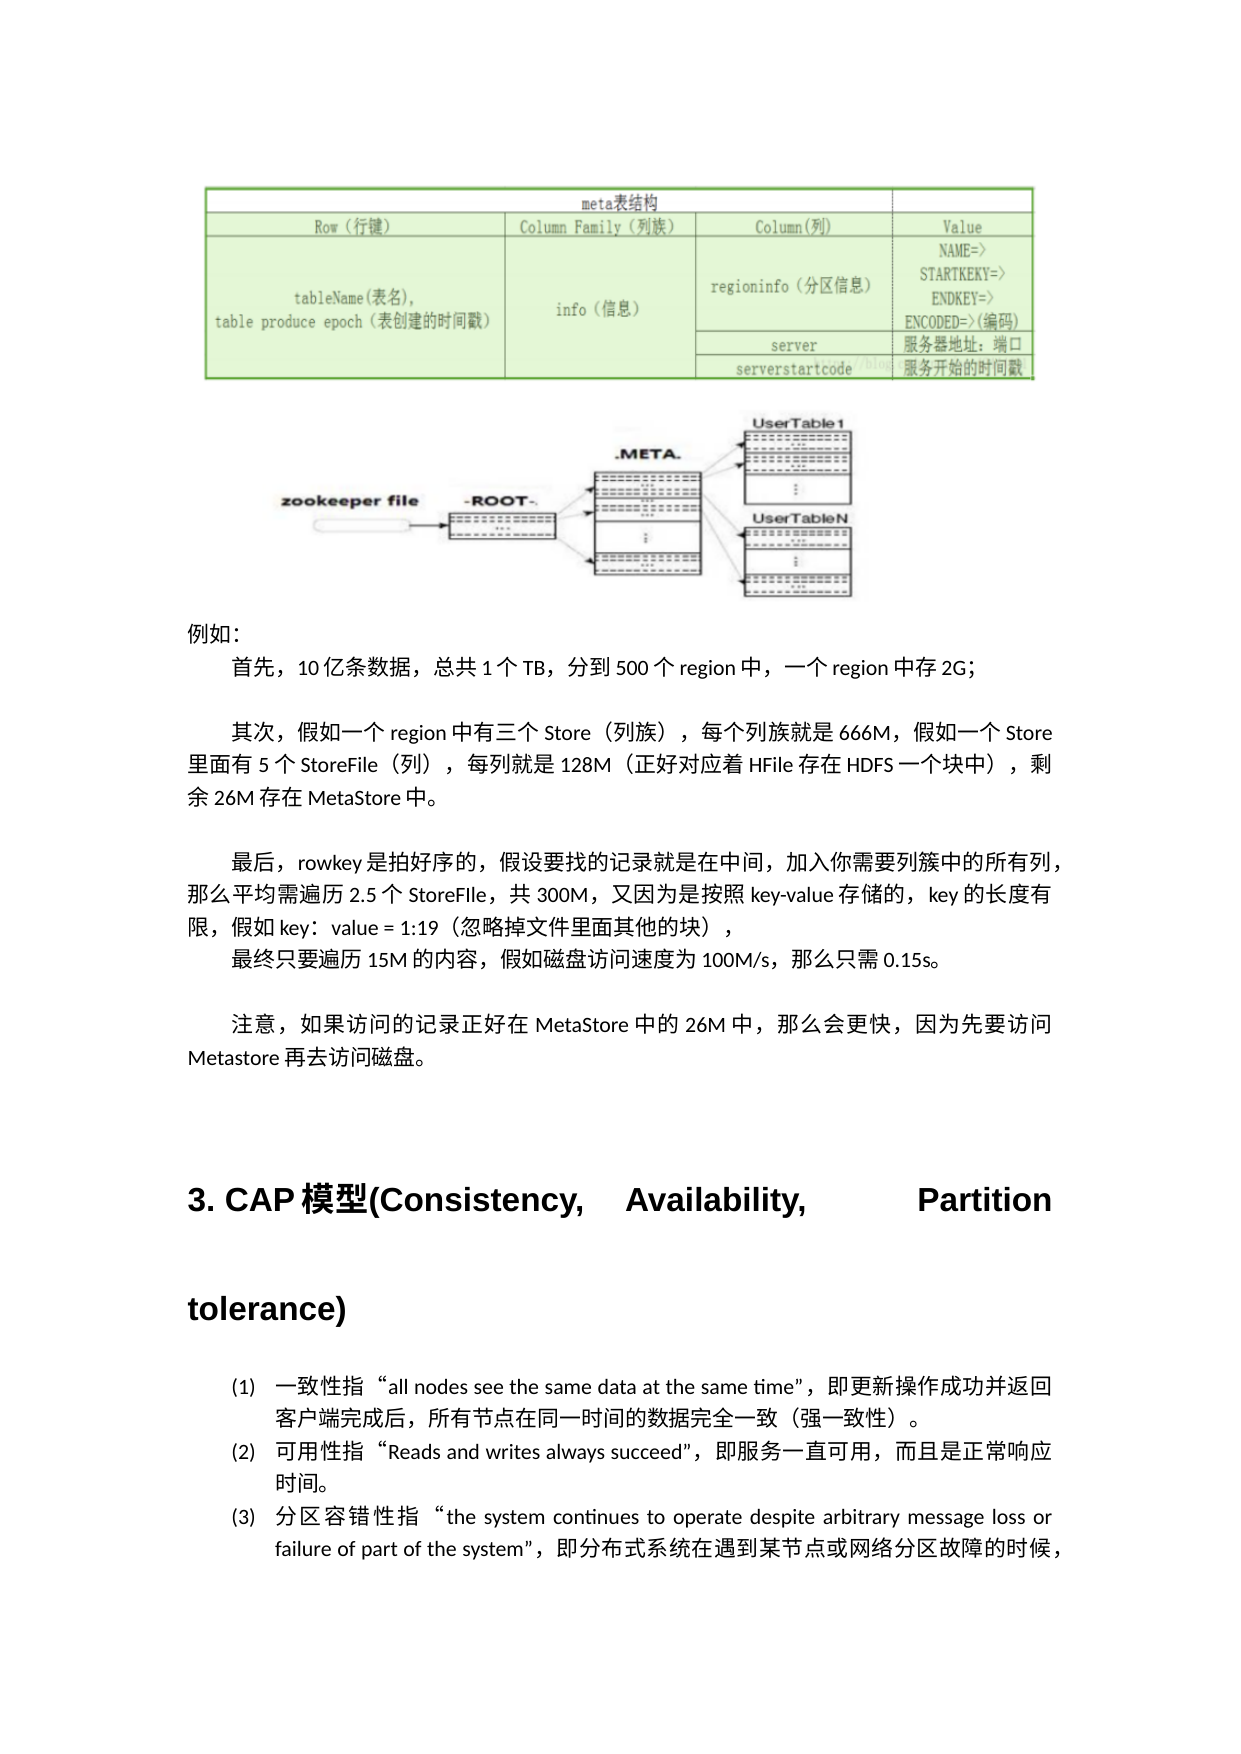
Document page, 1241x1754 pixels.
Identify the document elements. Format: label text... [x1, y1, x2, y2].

picture [187, 162, 1052, 605]
text 最终只要遍历15M的内容，假如磁盘访问速度为100M/s，那么只需0.15s。 [187, 942, 1053, 974]
list 一致性指“all nodes see the same data at the same time”，即更新操作成功并返回客户端完成后，所有节点在同一时间的数据完全一致（强一致性）。 [231, 1396, 1053, 1461]
text 其次，假如一个region中有三个Store（列族），每个列族就是666M，假如一个Store里面有5个StoreFile（列），每列就是128M（正好对应着HFile存在HDFS一个块中），剩余26M存在MetaStore中。 [187, 714, 1053, 812]
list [231, 1526, 1053, 1591]
list 可用性指“Reads and writes always succeed”，即服务一直可用，而且是正常响应时间。 [231, 1461, 1053, 1526]
text 注意，如果访问的记录正好在MetaStore中的26M中，那么会更快，因为先要访问Metastore再去访问磁盘。 [187, 1007, 1053, 1072]
subtitle CAP模型(Consistency, Availability, Partition tolerance) [187, 1164, 1053, 1341]
text 例如： [187, 617, 1053, 649]
text 首先，10亿条数据，总共1个TB，分到500个region中，一个region中存2G； [187, 649, 1053, 682]
text 最后，rowkey是拍好序的，假设要找的记录就是在中间，加入你需要列簇中的所有列，那么平均需遍历2.5个StoreFIle，共300M，又因为是按照key-value存储的，key的长度有限，假如key：value = 1:19（忽略掉文件里面其他的块）， [187, 844, 1053, 942]
